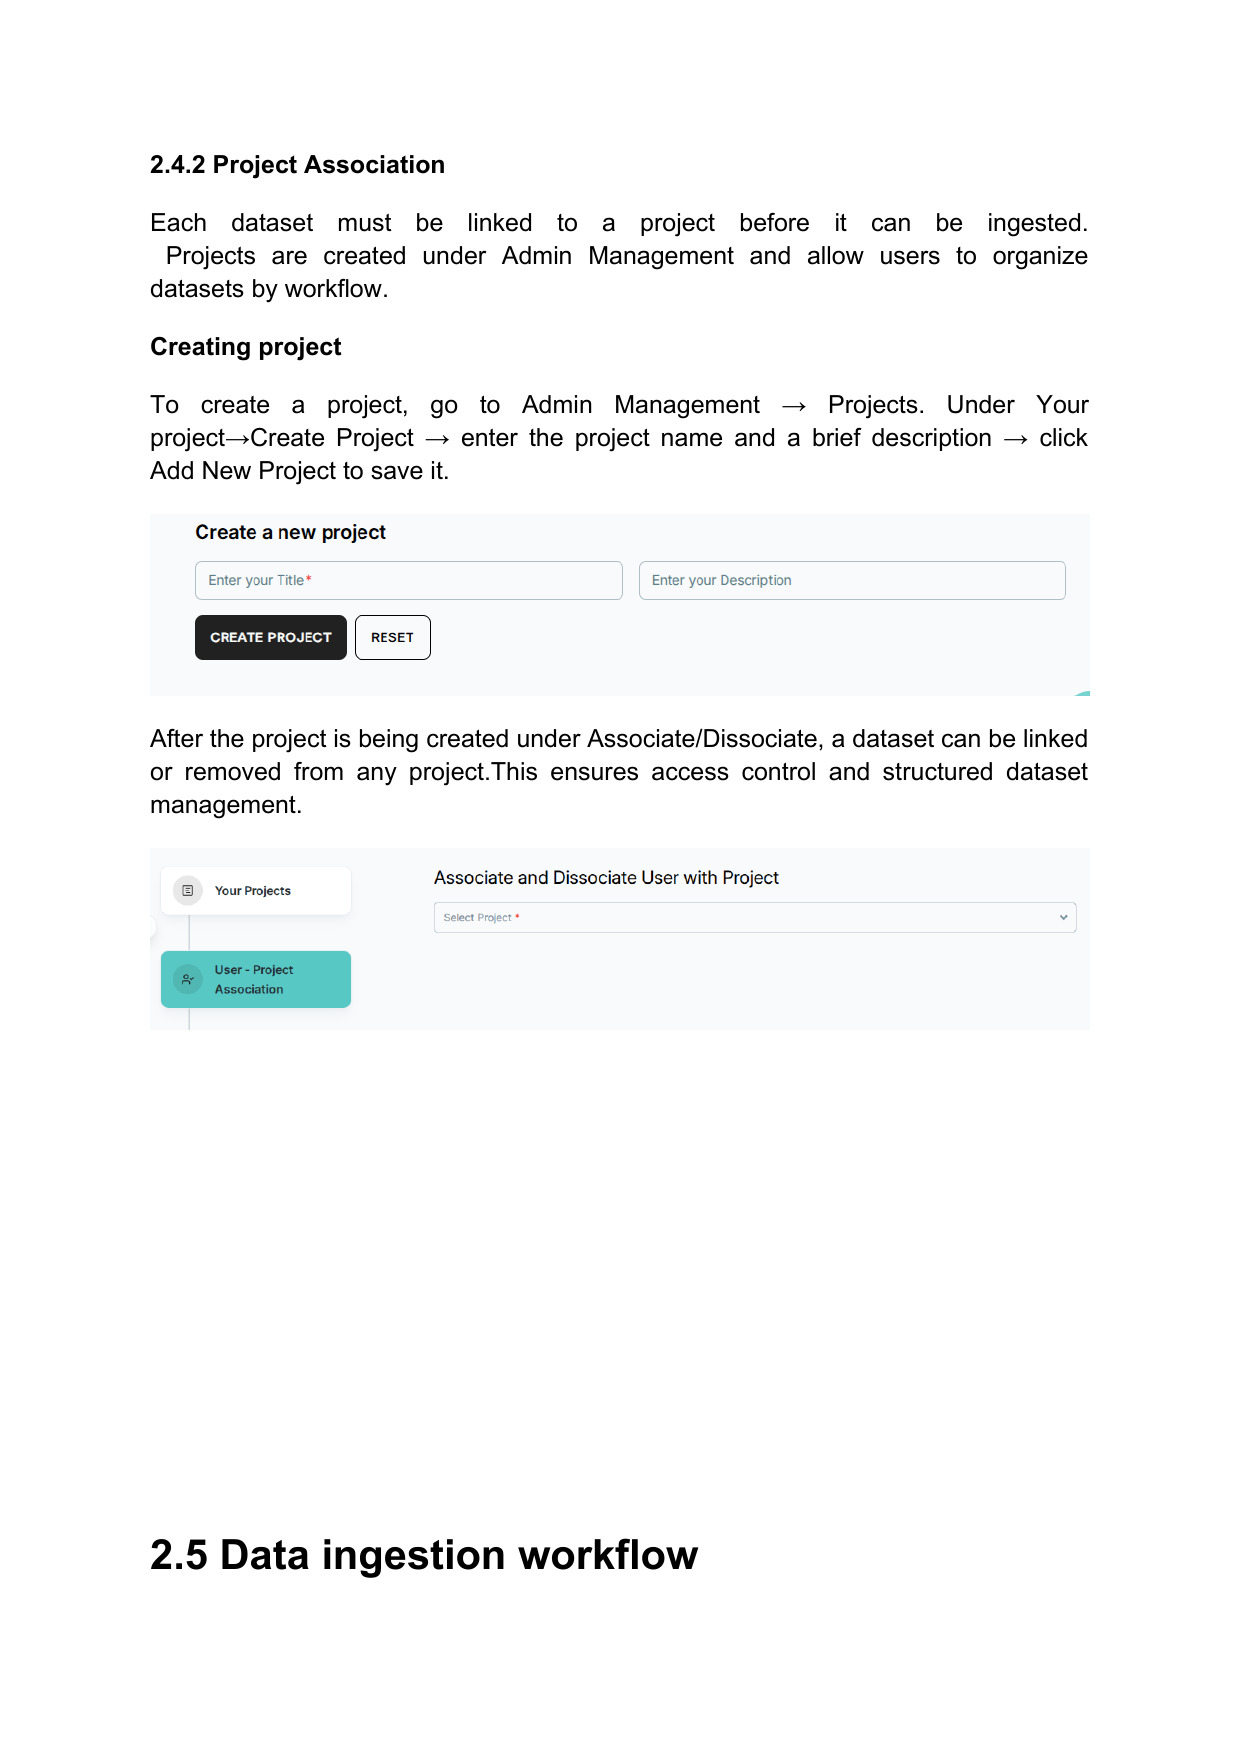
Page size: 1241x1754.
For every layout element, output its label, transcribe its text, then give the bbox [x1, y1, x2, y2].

picture [150, 848, 1091, 1030]
text Each dataset must be linked to a project before it can be ingested. Projects are created under Admin Management and allow users to organize datasets by workflow. [150, 208, 1090, 303]
subtitle 2.4.2 Project Association [150, 150, 1090, 179]
text To create a project, go to Admin Management → Projects. Under Your project→Create Project → enter the project name and a brief description → click Add New Project to save it. [150, 390, 1090, 485]
text Creating project [150, 332, 1090, 361]
text After the project is being created under Associate/Dissociate, a dataset can be linked or removed from any project.This ensures access control and structured dataset management. [150, 724, 1090, 819]
picture [150, 514, 1091, 696]
subtitle 2.5 Data ingestion workflow [150, 1530, 1090, 1578]
